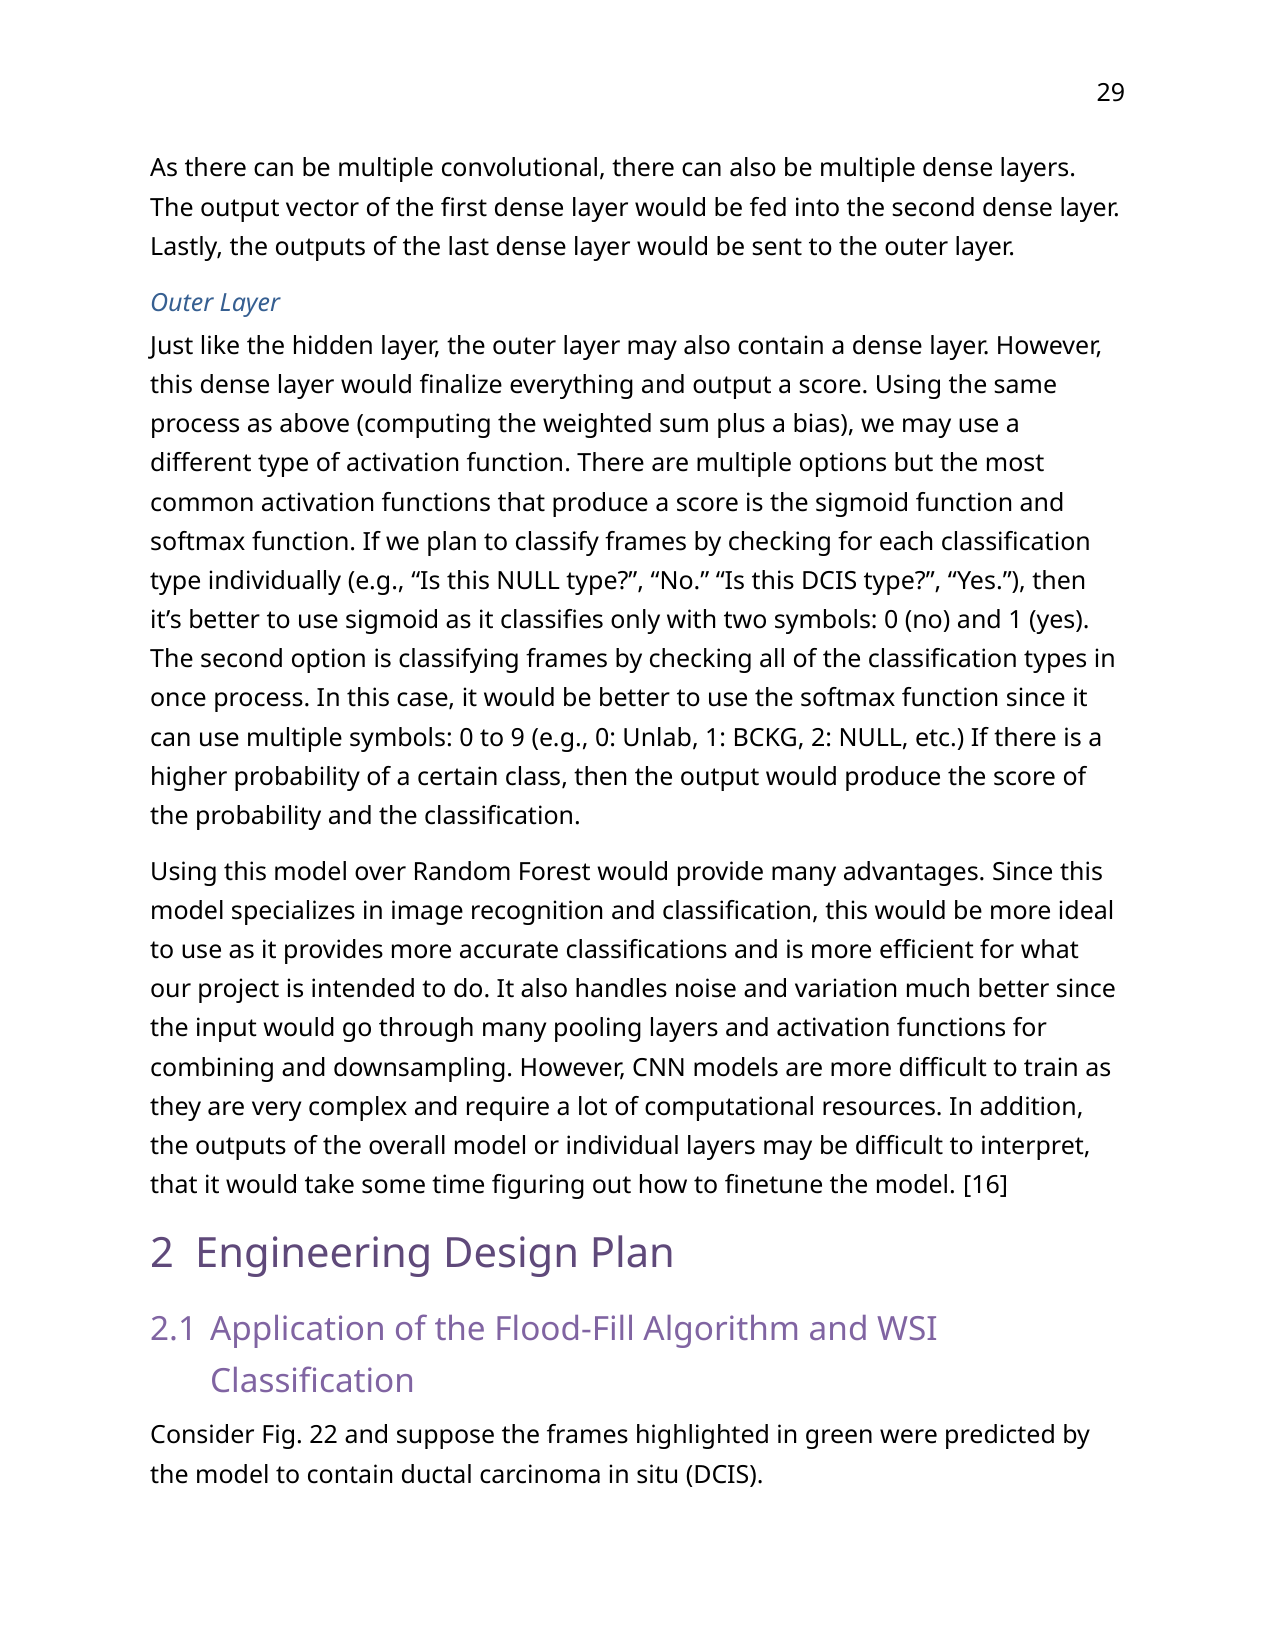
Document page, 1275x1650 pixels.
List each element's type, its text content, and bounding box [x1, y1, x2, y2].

text Using this model over Random Forest would provide many advantages. Since this model specializes in image recognition and classification, this would be more ideal to use as it provides more accurate classifications and is more efficient for what our project is intended to do. It also handles noise and variation much better since the input would go through many pooling layers and activation functions for combining and downsampling. However, CNN models are more difficult to train as they are very complex and require a lot of computational resources. In addition, the outputs of the overall model or individual layers may be difficult to interpret, that it would take some time figuring out how to finetune the model. [150, 853, 1125, 1201]
text Just like the hidden layer, the outer layer may also contain a dense layer. However, this dense layer would finalize everything and output a score. Using the same process as above (computing the weighted sum plus a bias), we may use a different type of activation function. There are multiple options but the most common activation functions that produce a score is the sigmoid function and softmax function. If we plan to classify frames by checking for each classification type individually (e.g., “Is this NULL type?”, “No.” “Is this DCIS type?”, “Yes.”), then it’s better to use sigmoid as it classifies only with two symbols: 0 (no) and 1 (yes). The second option is classifying frames by checking all of the classification types in once process. In this case, it would be better to use the softmax function since it can use multiple symbols: 0 to 9 (e.g., 0: Unlab, 1: BCKG, 2: NULL, etc.) If there is a higher probability of a certain class, then the output would produce the score of the probability and the classification. [150, 327, 1125, 832]
text As there can be multiple convolutional, there can also be multiple dense layers. The output vector of the first dense layer would be fed into the second dense layer. Lastly, the outputs of the last dense layer would be sent to the outer layer. [150, 150, 1125, 262]
subtitle Application of the Flood-Fill Algorithm and WSI Classification [150, 1304, 1125, 1402]
subtitle Outer Layer [150, 284, 1125, 318]
text Consider Fig. 22 and suppose the frames highlighted in green were predicted by the model to contain ductal carcinoma in situ (DCIS). [150, 1417, 1125, 1490]
subtitle Engineering Design Plan [150, 1222, 1125, 1279]
